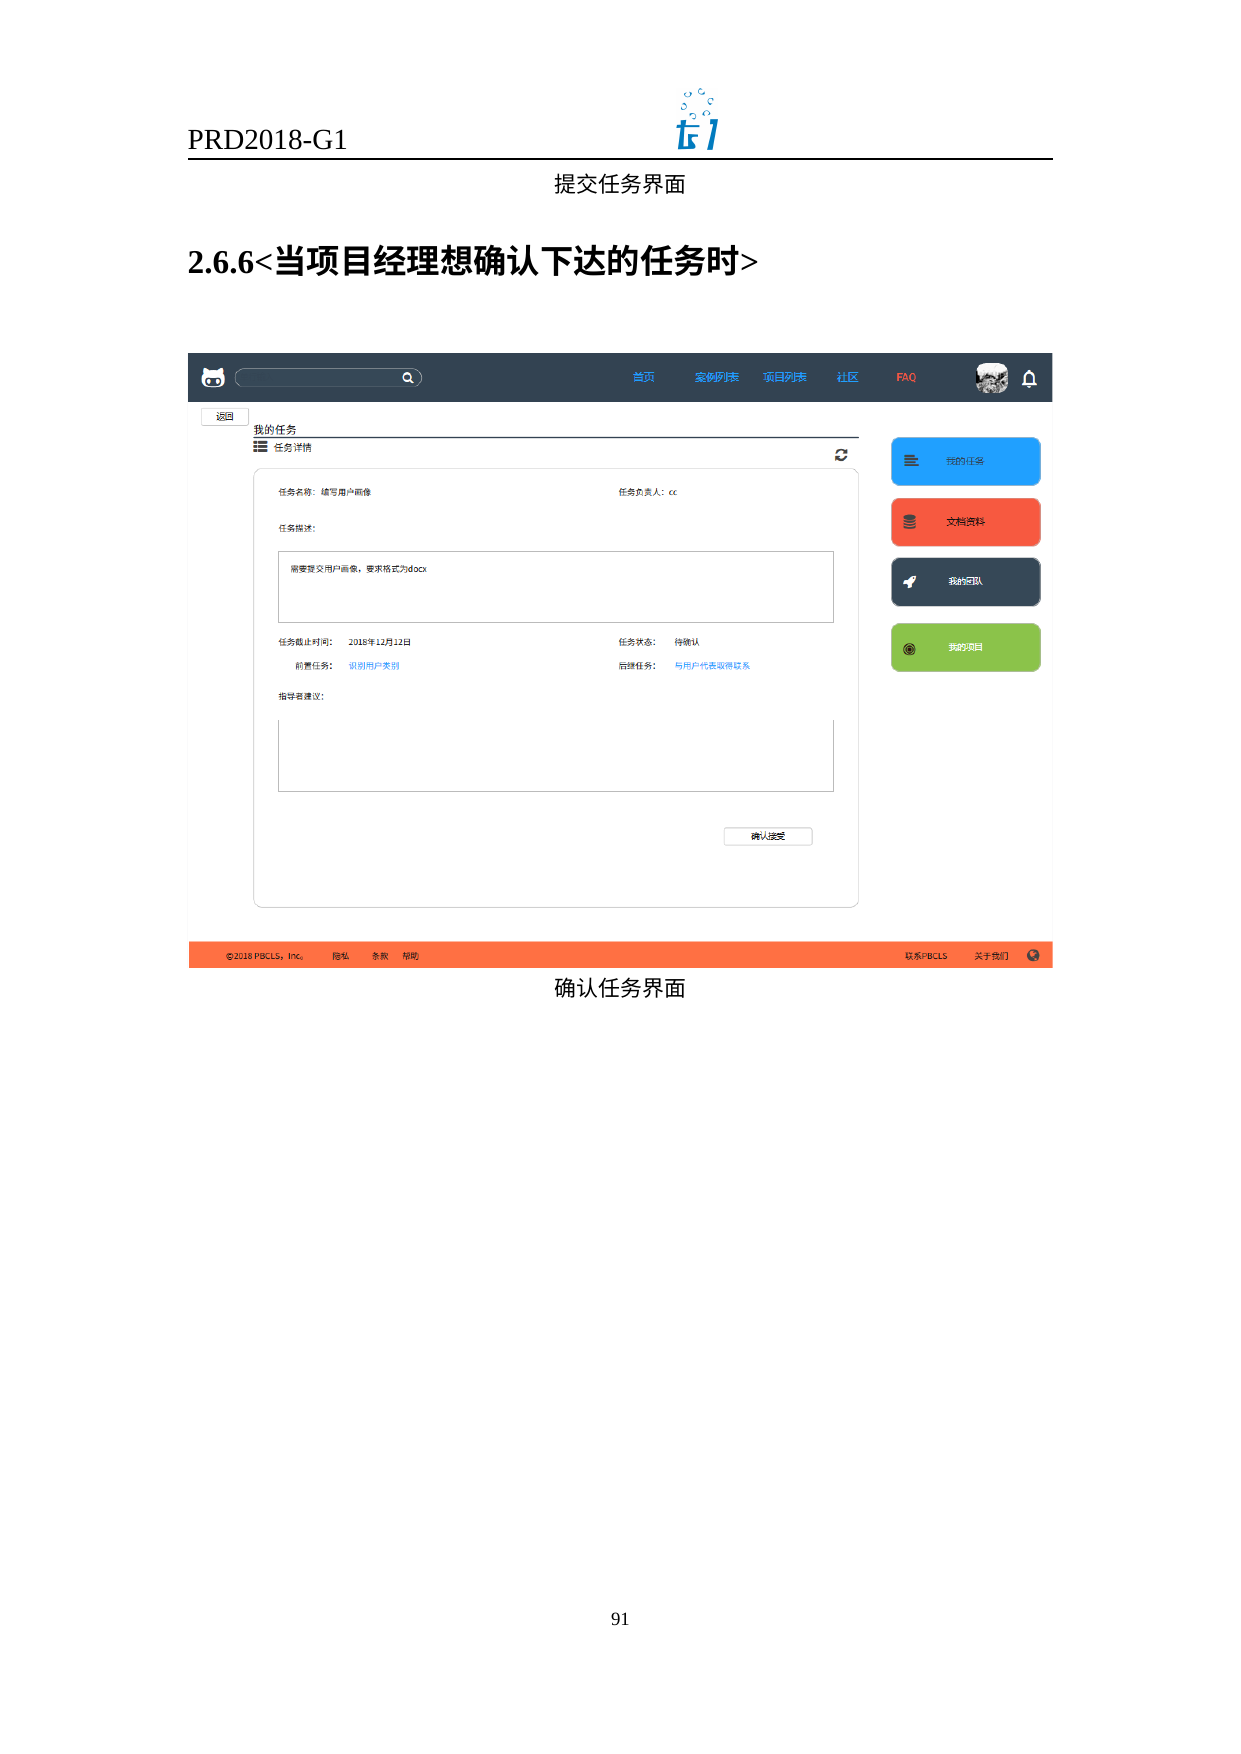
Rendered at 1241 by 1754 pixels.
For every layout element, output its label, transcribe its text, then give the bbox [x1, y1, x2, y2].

picture [676, 88, 719, 150]
text 确认任务界面 [187, 971, 1053, 1003]
text 提交任务界面 [187, 167, 1053, 199]
subtitle 2.6.6<当项目经理想确认下达的任务时> [187, 226, 1053, 291]
picture [187, 353, 1053, 968]
